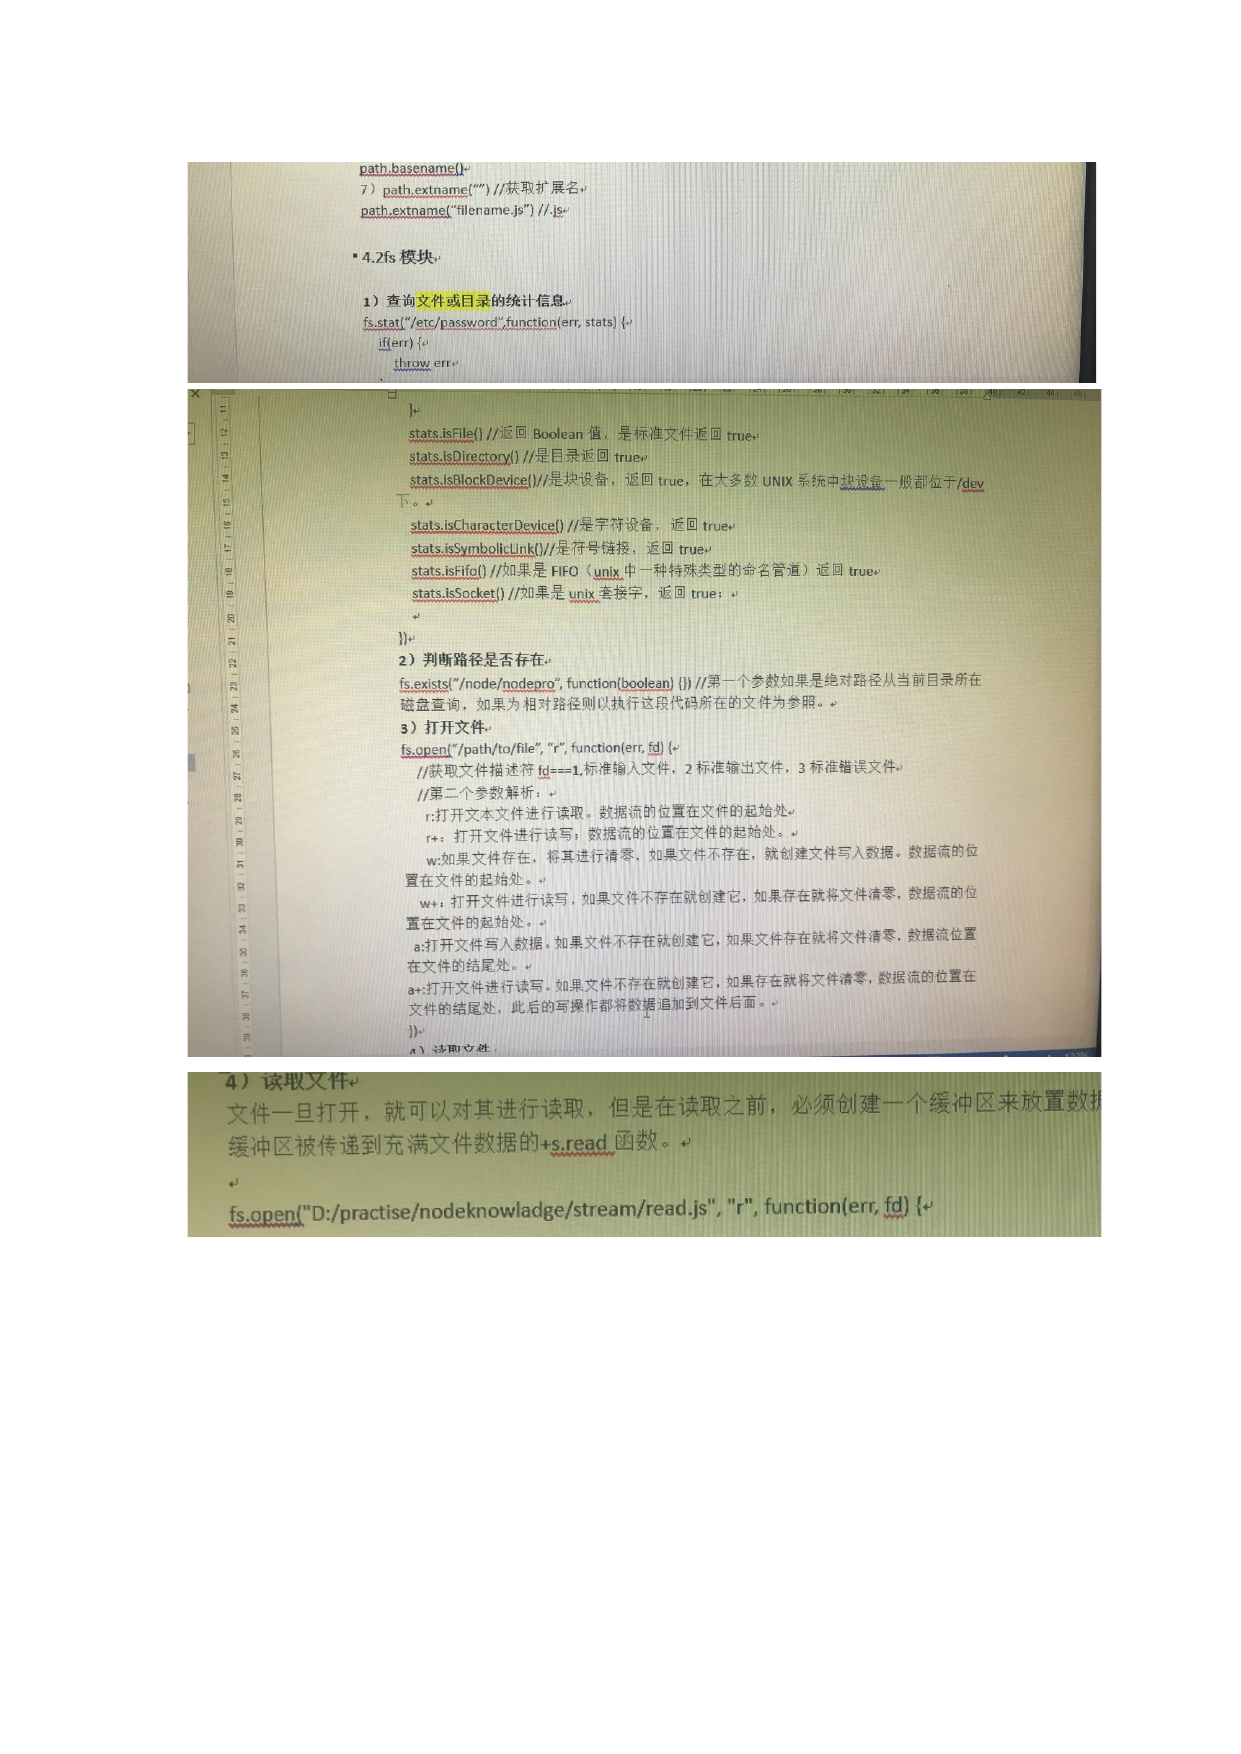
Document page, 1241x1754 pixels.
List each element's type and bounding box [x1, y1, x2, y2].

picture [187, 389, 1102, 1057]
picture [187, 162, 1097, 383]
picture [187, 1072, 1102, 1237]
